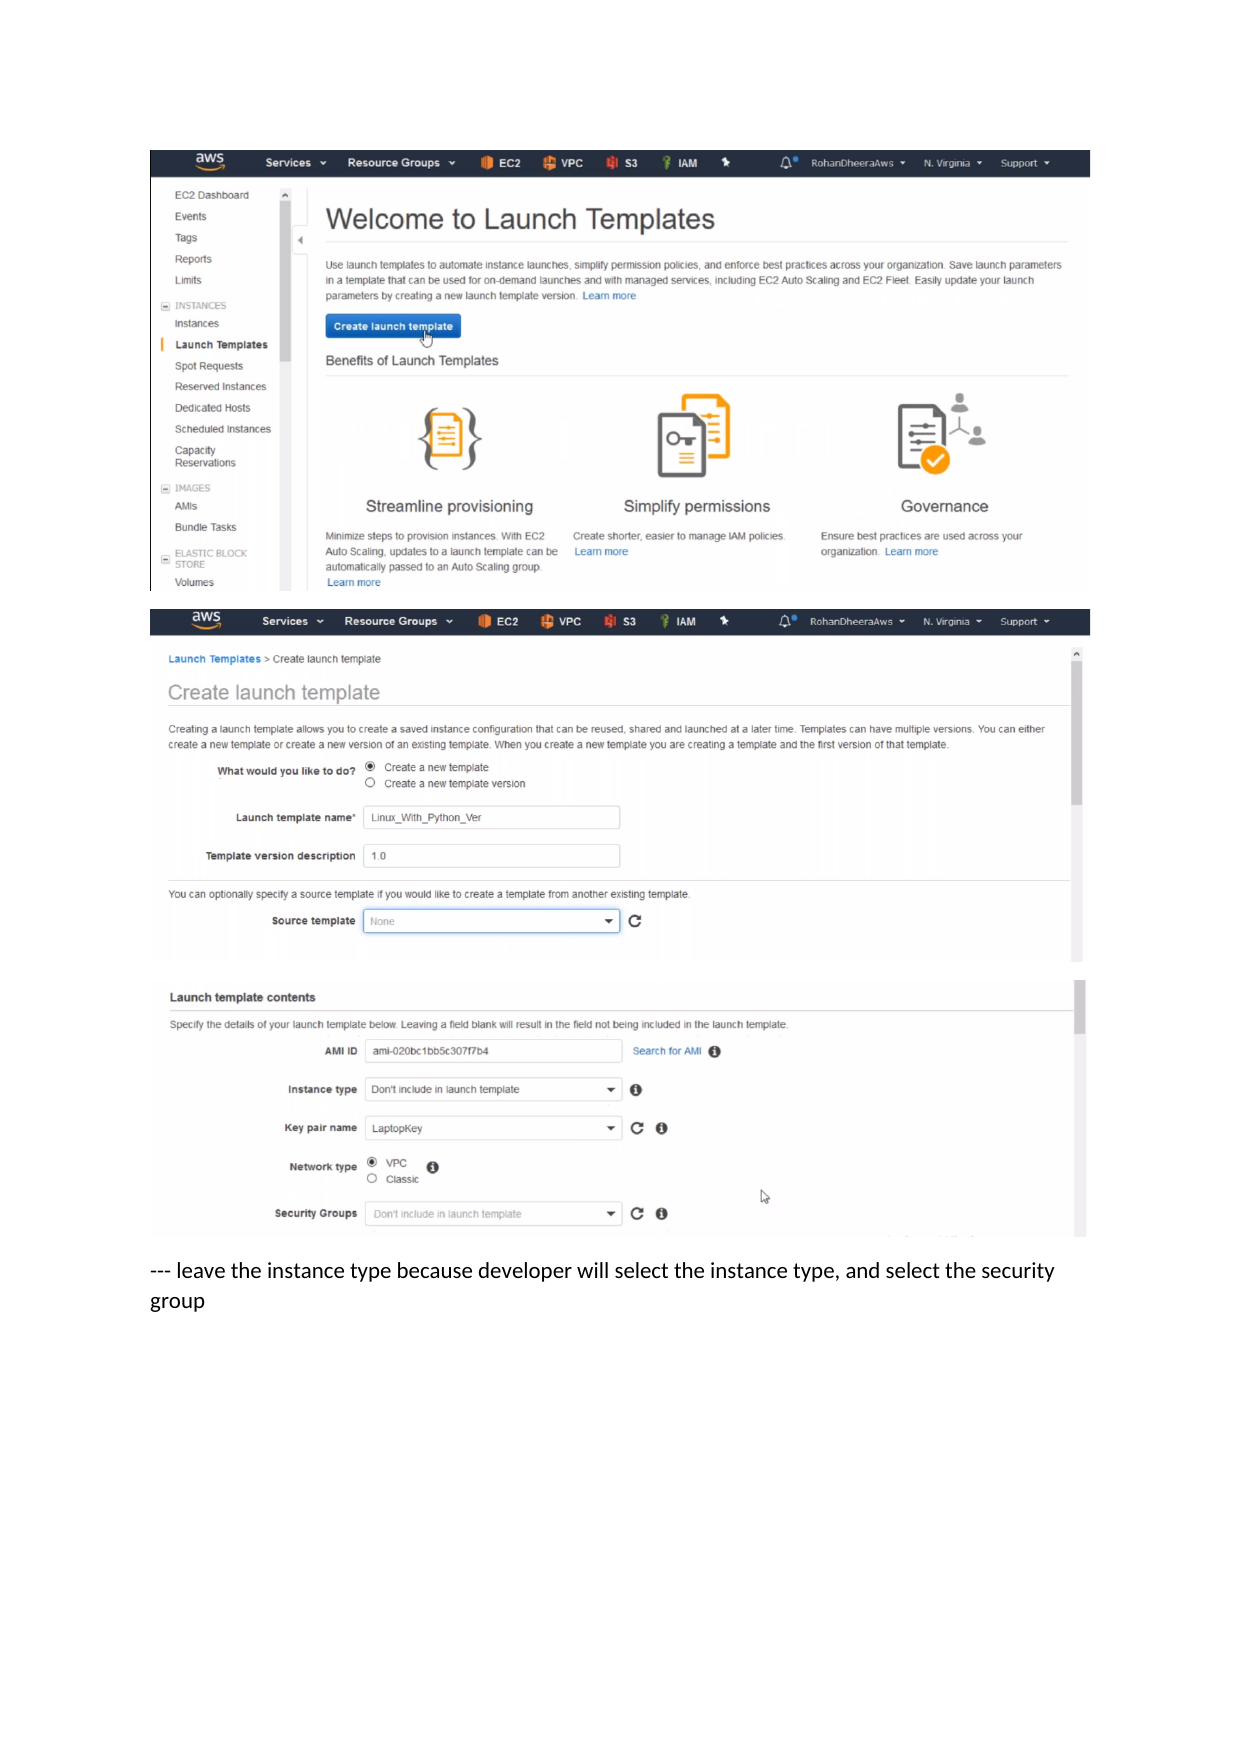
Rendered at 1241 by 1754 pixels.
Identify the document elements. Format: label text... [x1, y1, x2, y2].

picture [150, 609, 1091, 962]
picture [150, 150, 1091, 591]
picture [150, 980, 1091, 1237]
text --- leave the instance type because developer will select the instance type, and select the security group [150, 1256, 1090, 1314]
